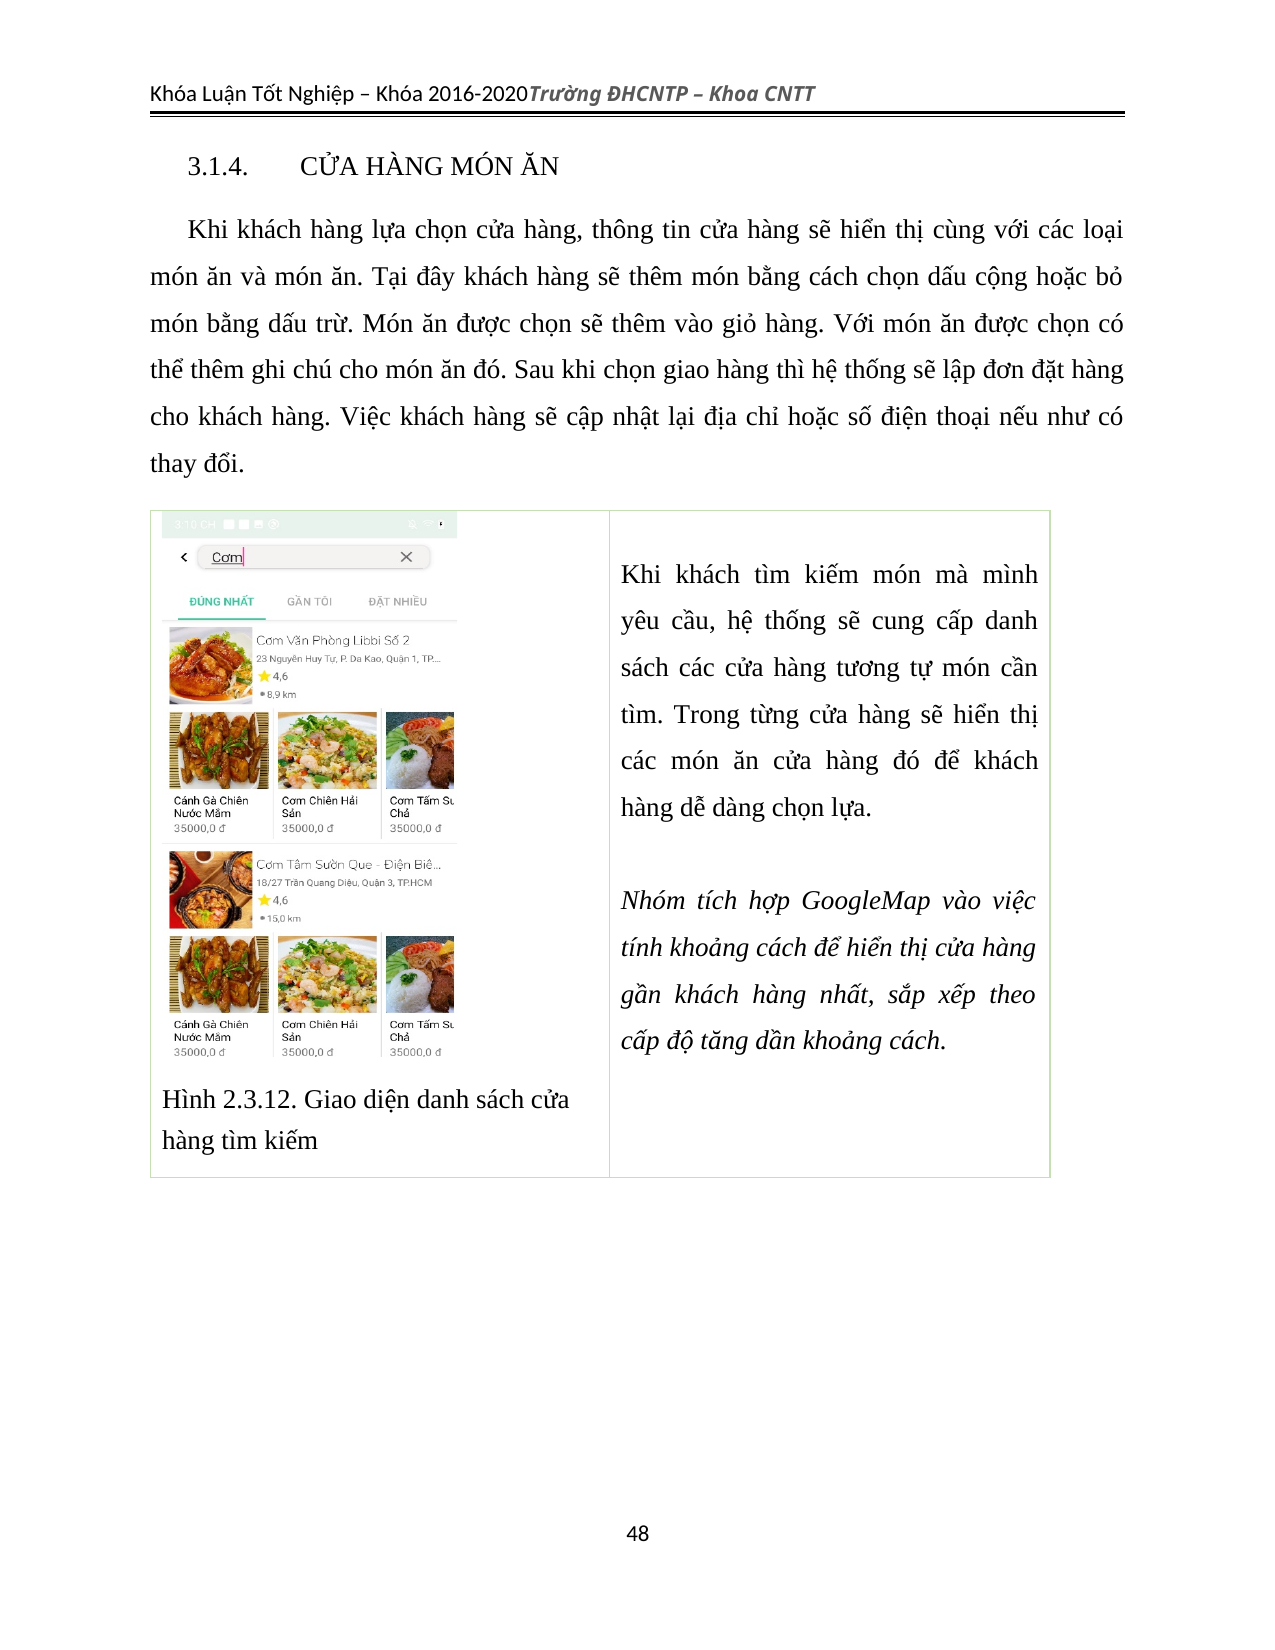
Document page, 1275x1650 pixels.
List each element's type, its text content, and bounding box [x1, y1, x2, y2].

list CỬA HÀNG MÓN ĂN [187, 150, 1125, 181]
picture [161, 511, 458, 1057]
table_header Hình 2.3.12. Giao diện danh sách cửa hàng tìm kiếm [151, 511, 609, 1177]
table_header Khi khách tìm kiếm món mà mình yêu cầu, hệ thống sẽ cung cấp danh sách các cửa hàng tương tự món cần tìm. Trong từng cửa hàng sẽ hiển thị các món ăn cửa hàng đó để khách hàng dễ dàng chọn lựa. Nhóm tích hợp GoogleMap vào việc tính khoảng cách để hiển thị cửa hàng gần khách hàng nhất, sắp xếp theo cấp độ tăng dần khoảng cách. [610, 511, 1049, 1177]
text Khi khách hàng lựa chọn cửa hàng, thông tin cửa hàng sẽ hiển thị cùng với các loại món ăn và món ăn. Tại đây khách hàng sẽ thêm món bằng cách chọn dấu cộng hoặc bỏ món bằng dấu trừ. Món ăn được chọn sẽ thêm vào giỏ hàng. Với món ăn được chọn có thể thêm ghi chú cho món ăn đó. Sau khi chọn giao hàng thì hệ thống sẽ lập đơn đặt hàng cho khách hàng. Việc khách hàng sẽ cập nhật lại địa chỉ hoặc số điện thoại nếu như có thay đổi. [150, 213, 1125, 478]
